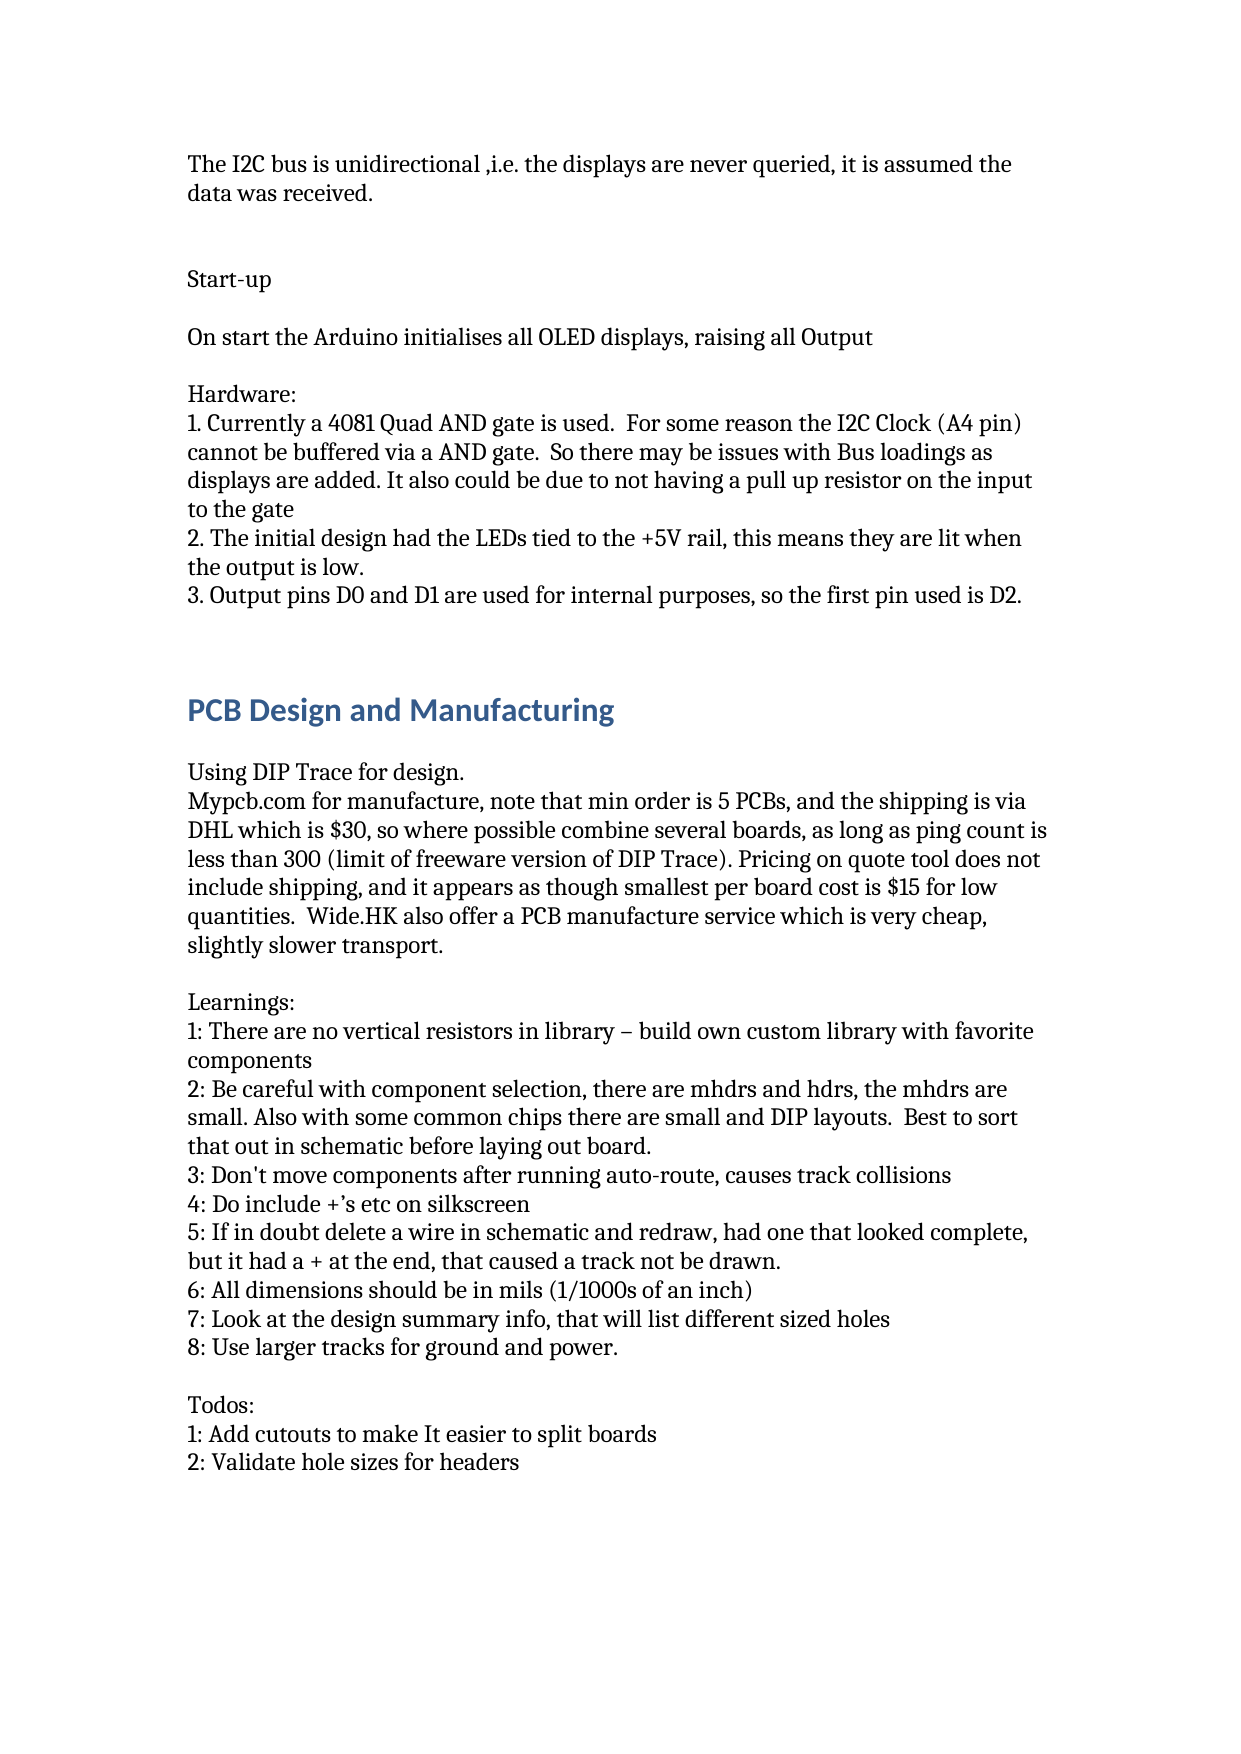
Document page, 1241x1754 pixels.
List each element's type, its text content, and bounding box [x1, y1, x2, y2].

text Todos: [187, 1391, 1053, 1419]
text Hardware: [187, 380, 1053, 409]
text 1: There are no vertical resistors in library – build own custom library with favorite components [187, 1017, 1053, 1074]
text 1: Add cutouts to make It easier to split boards [187, 1419, 1053, 1448]
text 6: All dimensions should be in mils (1/1000s of an inch) [187, 1276, 1053, 1304]
text 1. Currently a 4081 Quad AND gate is used. For some reason the I2C Clock (A4 pin) cannot be buffered via a AND gate. So there may be issues with Bus loadings as displays are added. It also could be due to not having a pull up resistor on the input to the gate [187, 409, 1053, 524]
text On start the Arduino initialises all OLED displays, raising all Output [187, 322, 1053, 351]
text 7: Look at the design summary info, that will list different sized holes [187, 1304, 1053, 1333]
text The I2C bus is unidirectional ,i.e. the displays are never queried, it is assumed the data was received. [187, 150, 1053, 207]
text Learnings: [187, 988, 1053, 1017]
text 3: Don't move components after running auto-route, causes track collisions [187, 1161, 1053, 1189]
text Start-up [187, 265, 1053, 294]
text 2. The initial design had the LEDs tied to the +5V rail, this means they are lit when the output is low. [187, 524, 1053, 581]
text 3. Output pins D0 and D1 are used for internal purposes, so the first pin used is D2. [187, 581, 1053, 610]
text 2: Be careful with component selection, there are mhdrs and hdrs, the mhdrs are small. Also with some common chips there are small and DIP layouts. Best to sort that out in schematic before laying out board. [187, 1074, 1053, 1161]
text 4: Do include +’s etc on silkscreen [187, 1189, 1053, 1218]
text 8: Use larger tracks for ground and power. [187, 1333, 1053, 1362]
text Using DIP Trace for design. [187, 758, 1053, 787]
subtitle PCB Design and Manufacturing [187, 689, 1053, 729]
text Mypcb.com for manufacture, note that min order is 5 PCBs, and the shipping is via DHL which is $30, so where possible combine several boards, as long as ping count is less than 300 (limit of freeware version of DIP Trace). Pricing on quote tool does not include shipping, and it appears as though smallest per board cost is $15 for low quantities. Wide.HK also offer a PCB manufacture service which is very cheap, slightly slower transport. [187, 787, 1053, 959]
text 5: If in doubt delete a wire in schematic and redraw, had one that looked complete, but it had a + at the end, that caused a track not be drawn. [187, 1218, 1053, 1276]
text 2: Validate hole sizes for headers [187, 1448, 1053, 1477]
